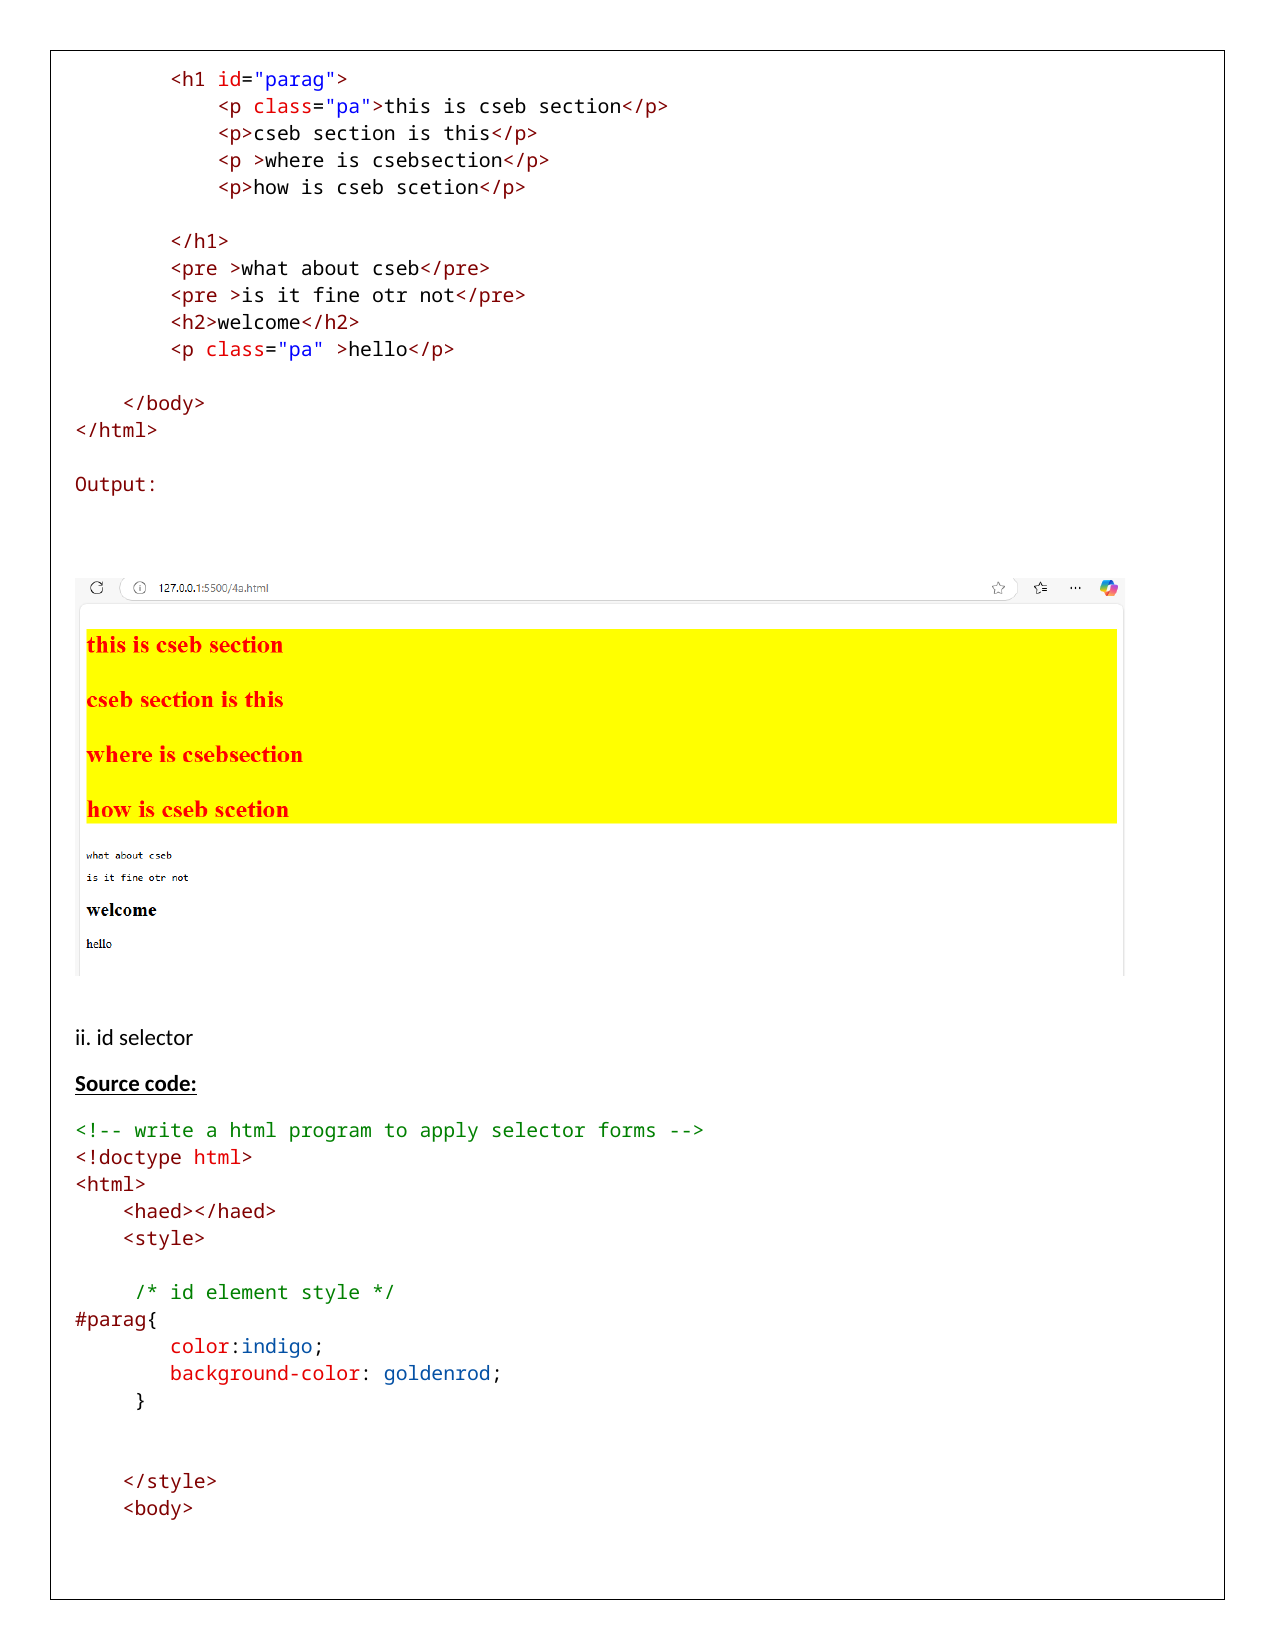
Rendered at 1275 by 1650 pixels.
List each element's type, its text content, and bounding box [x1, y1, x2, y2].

text <html> [75, 1170, 1125, 1197]
text Output: [75, 470, 1125, 497]
text <!-- write a html program to apply selector forms --> [75, 1116, 1125, 1143]
text #parag{ [75, 1305, 1125, 1332]
text ii. id selector [75, 1023, 1125, 1051]
text <p>how is cseb scetion</p> [75, 173, 1125, 200]
text /* id element style */ [75, 1278, 1125, 1305]
text <haed></haed> [75, 1197, 1125, 1224]
text Source code: [75, 1069, 1125, 1097]
text </body> [75, 389, 1125, 416]
text background-color: goldenrod; [75, 1359, 1125, 1386]
text <h1 id="parag"> [75, 66, 1125, 92]
text <pre >what about cseb</pre> [75, 254, 1125, 281]
text <p class="pa">this is cseb section</p> [75, 92, 1125, 119]
text <p>cseb section is this</p> [75, 119, 1125, 146]
text <!doctype html> [75, 1143, 1125, 1170]
text </html> [75, 416, 1125, 443]
text <p class="pa" >hello</p> [75, 335, 1125, 362]
text </style> [75, 1467, 1125, 1494]
text <style> [75, 1224, 1125, 1251]
text </h1> [75, 227, 1125, 254]
text color:indigo; [75, 1332, 1125, 1359]
text <h2>welcome</h2> [75, 308, 1125, 335]
picture [75, 578, 1125, 976]
text <body> [75, 1494, 1125, 1521]
text <pre >is it fine otr not</pre> [75, 281, 1125, 308]
text } [75, 1386, 1125, 1413]
text <p >where is csebsection</p> [75, 146, 1125, 173]
